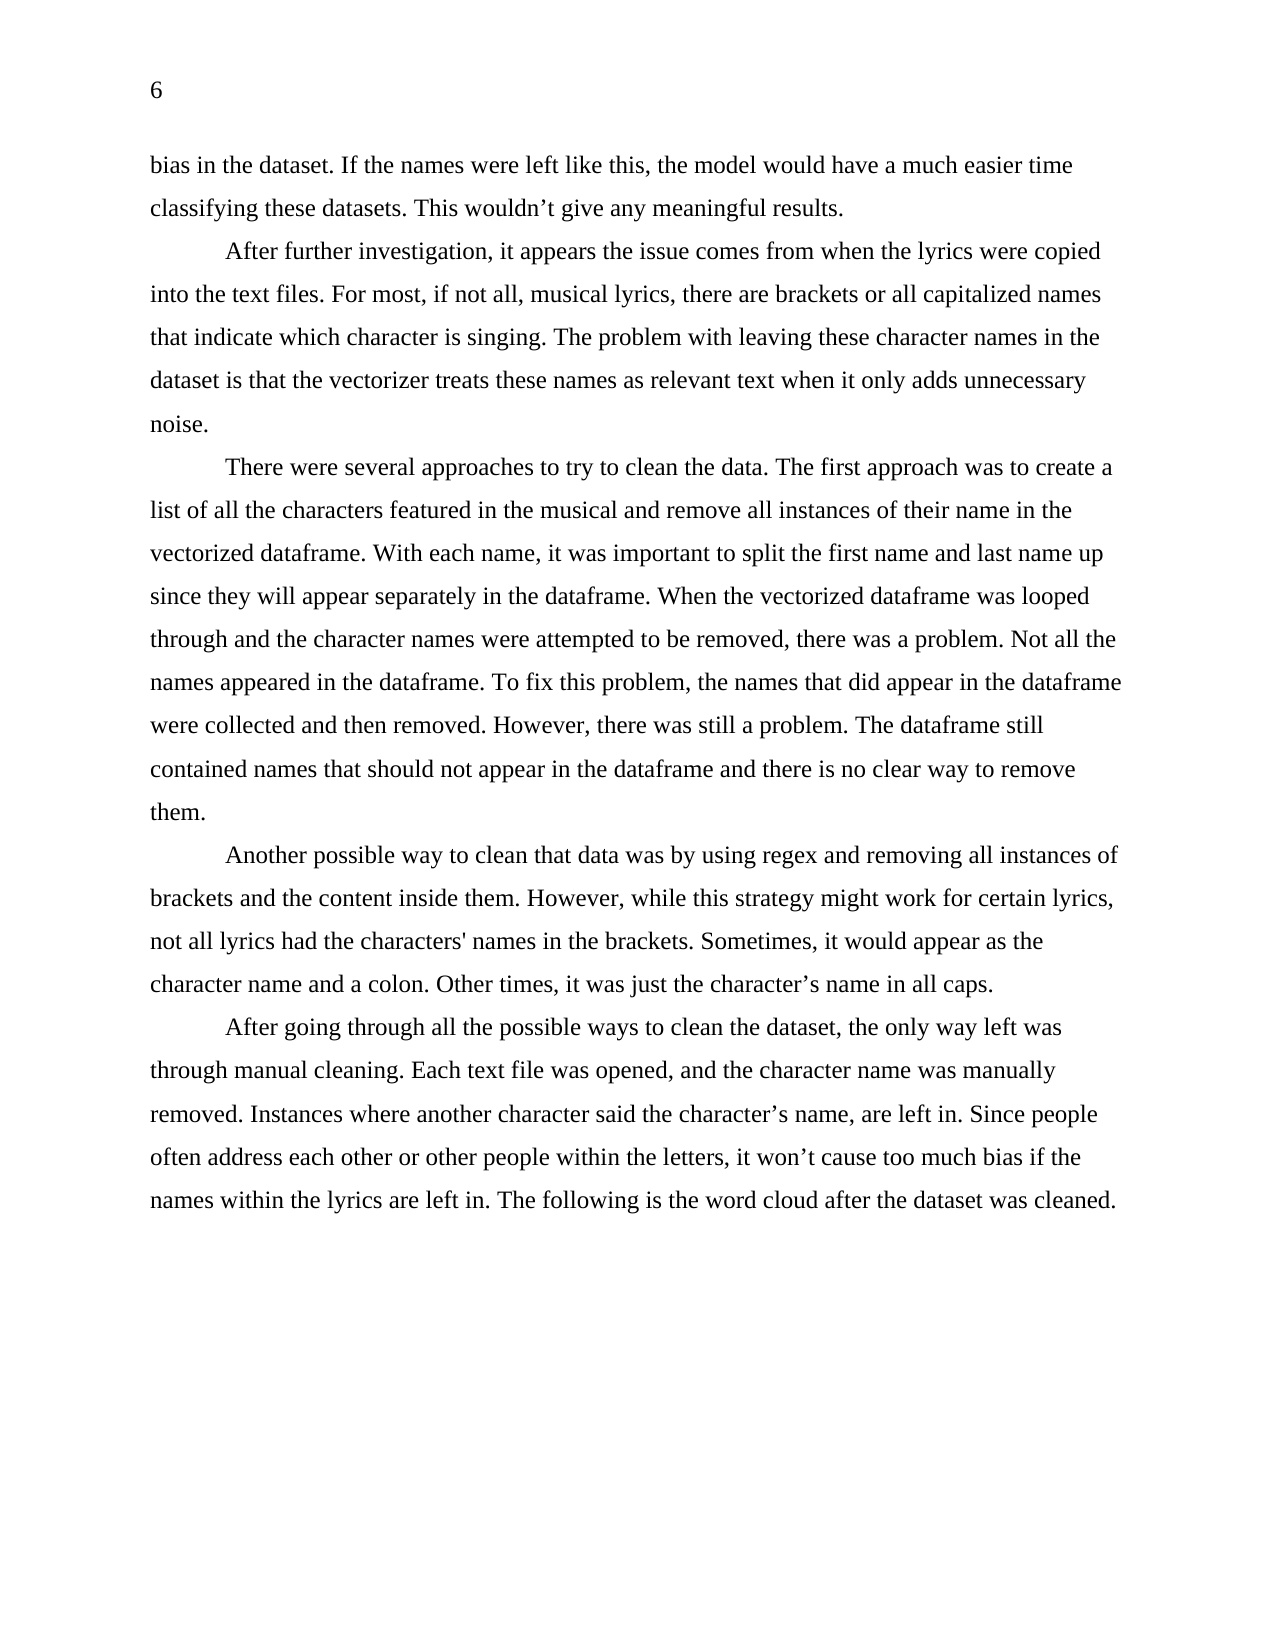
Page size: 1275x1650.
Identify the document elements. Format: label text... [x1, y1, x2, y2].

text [150, 150, 1125, 222]
text After further investigation, it appears the issue comes from when the lyrics were copied into the text files. For most, if not all, musical lyrics, there are brackets or all capitalized names that indicate which character is singing. The problem with leaving these character names in the dataset is that the vectorizer treats these names as relevant text when it only adds unnecessary noise. [150, 236, 1125, 437]
text After going through all the possible ways to clean the dataset, the only way left was through manual cleaning. Each text file was opened, and the character name was manually removed. Instances where another character said the character’s name, are left in. Since people often address each other or other people within the letters, it won’t cause too much bias if the names within the lyrics are left in. The following is the word cloud after the dataset was cleaned. [150, 1012, 1125, 1214]
text Another possible way to clean that data was by using regex and removing all instances of brackets and the content inside them. However, while this strategy might work for certain lyrics, not all lyrics had the characters' names in the brackets. Sometimes, it would appear as the character name and a colon. Other times, it was just the character’s name in all caps. [150, 840, 1125, 998]
text There were several approaches to try to clean the data. The first approach was to create a list of all the characters featured in the musical and remove all instances of their name in the vectorized dataframe. With each name, it was important to split the first name and last name up since they will appear separately in the dataframe. When the vectorized dataframe was looped through and the character names were attempted to be removed, there was a problem. Not all the names appeared in the dataframe. To fix this problem, the names that did appear in the dataframe were collected and then removed. However, there was still a problem. The dataframe still contained names that should not appear in the dataframe and there is no clear way to remove them. [150, 452, 1125, 826]
